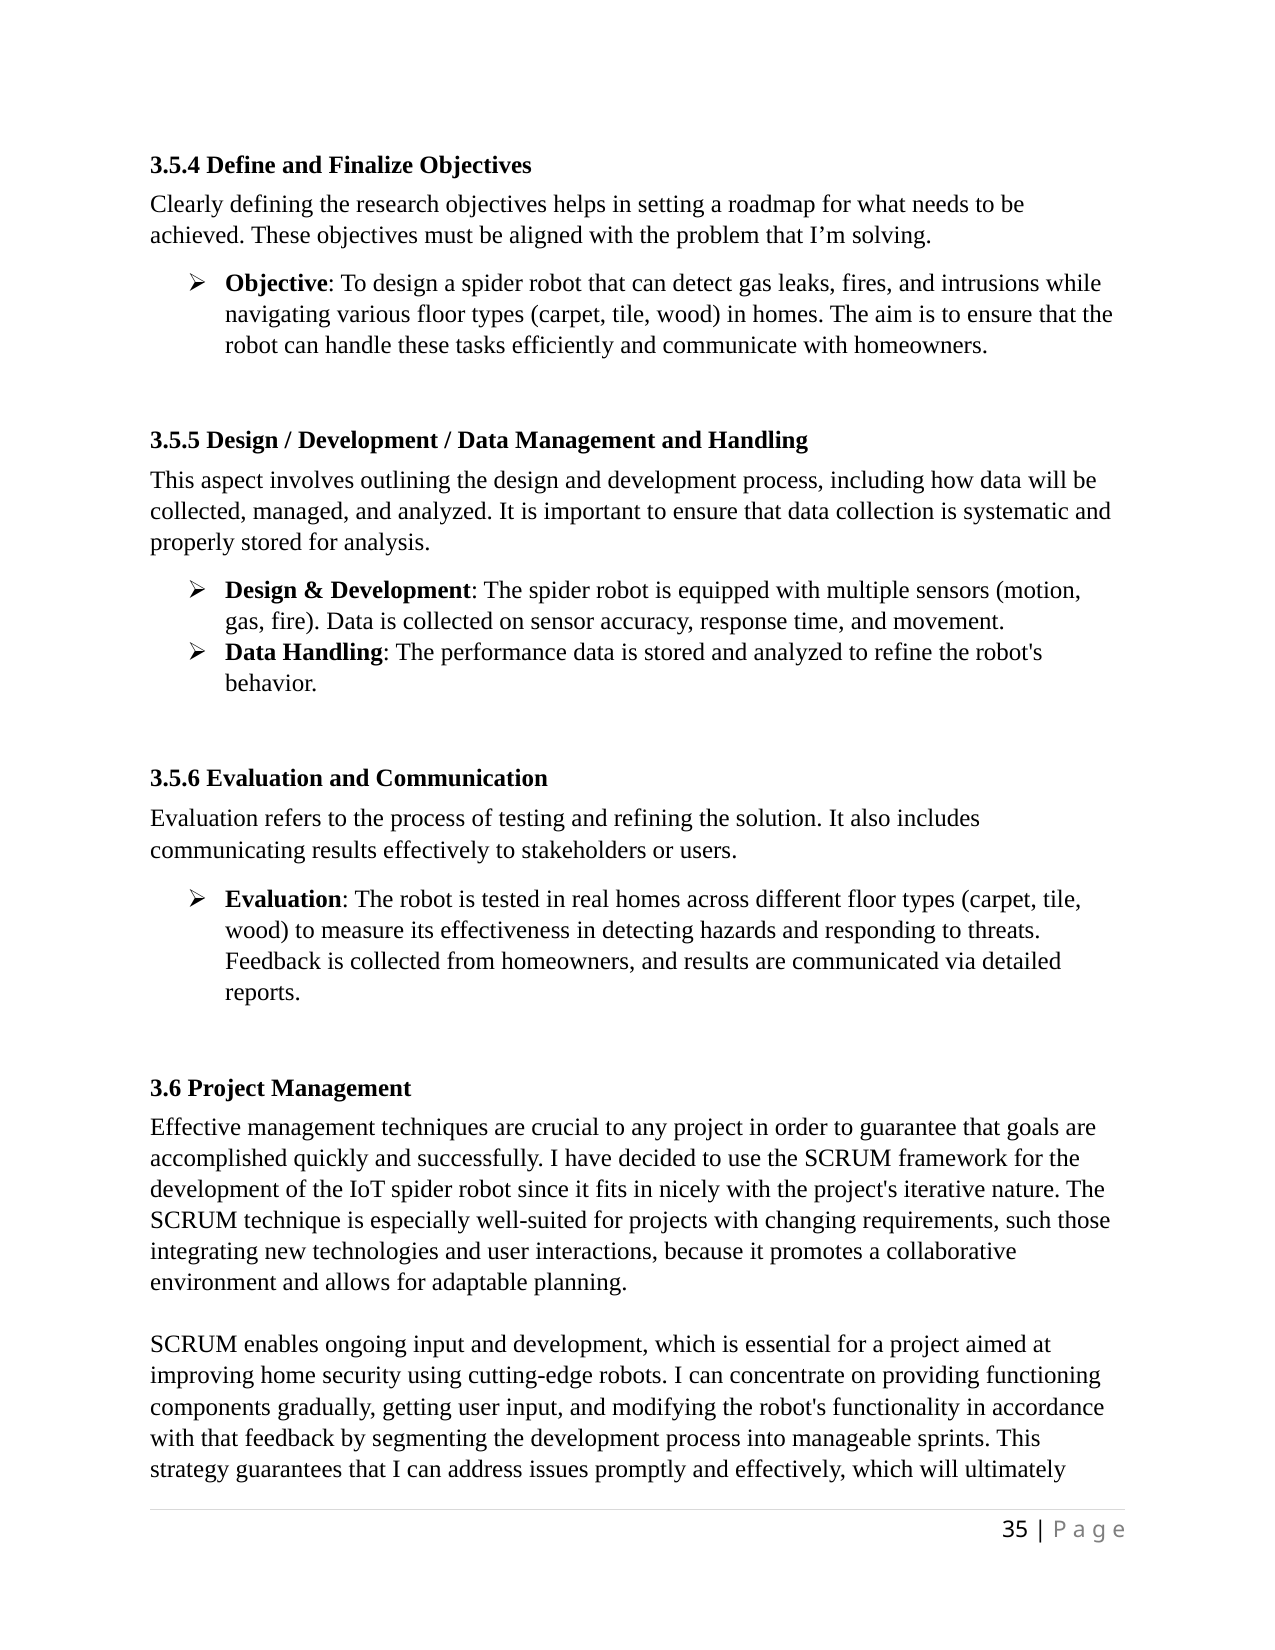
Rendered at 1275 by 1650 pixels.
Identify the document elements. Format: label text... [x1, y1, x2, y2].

list Design & Development: The spider robot is equipped with multiple sensors (motion, gas, fire). Data is collected on sensor accuracy, response time, and movement. [187, 575, 1125, 634]
text This aspect involves outlining the design and development process, including how data will be collected, managed, and analyzed. It is important to ensure that data collection is systematic and properly stored for analysis. [150, 465, 1125, 556]
subtitle 3.5.5 Design / Development / Data Management and Handling [150, 426, 1125, 454]
subtitle 3.5.4 Define and Finalize Objectives [150, 150, 1125, 179]
subtitle 3.6 Project Management [150, 1073, 1125, 1102]
text Evaluation refers to the process of testing and refining the solution. It also includes communicating results effectively to stakeholders or users. [150, 803, 1125, 865]
list Data Handling: The performance data is stored and analyzed to refine the robot's behavior. [187, 637, 1125, 697]
list Evaluation: The robot is tested in real homes across different floor types (carpet, tile, wood) to measure its effectiveness in detecting hazards and responding to threats. Feedback is collected from homeowners, and results are communicated via detailed reports. [187, 884, 1125, 1006]
text Clearly defining the research objectives helps in setting a roadmap for what needs to be achieved. These objectives must be aligned with the problem that I’m solving. [150, 189, 1125, 249]
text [150, 1112, 1125, 1482]
subtitle 3.5.6 Evaluation and Communication [150, 763, 1125, 792]
list Objective: To design a spider robot that can detect gas leaks, fires, and intrusions while navigating various floor types (carpet, tile, wood) in homes. The aim is to ensure that the robot can handle these tasks efficiently and communicate with homeowners. [187, 268, 1125, 359]
